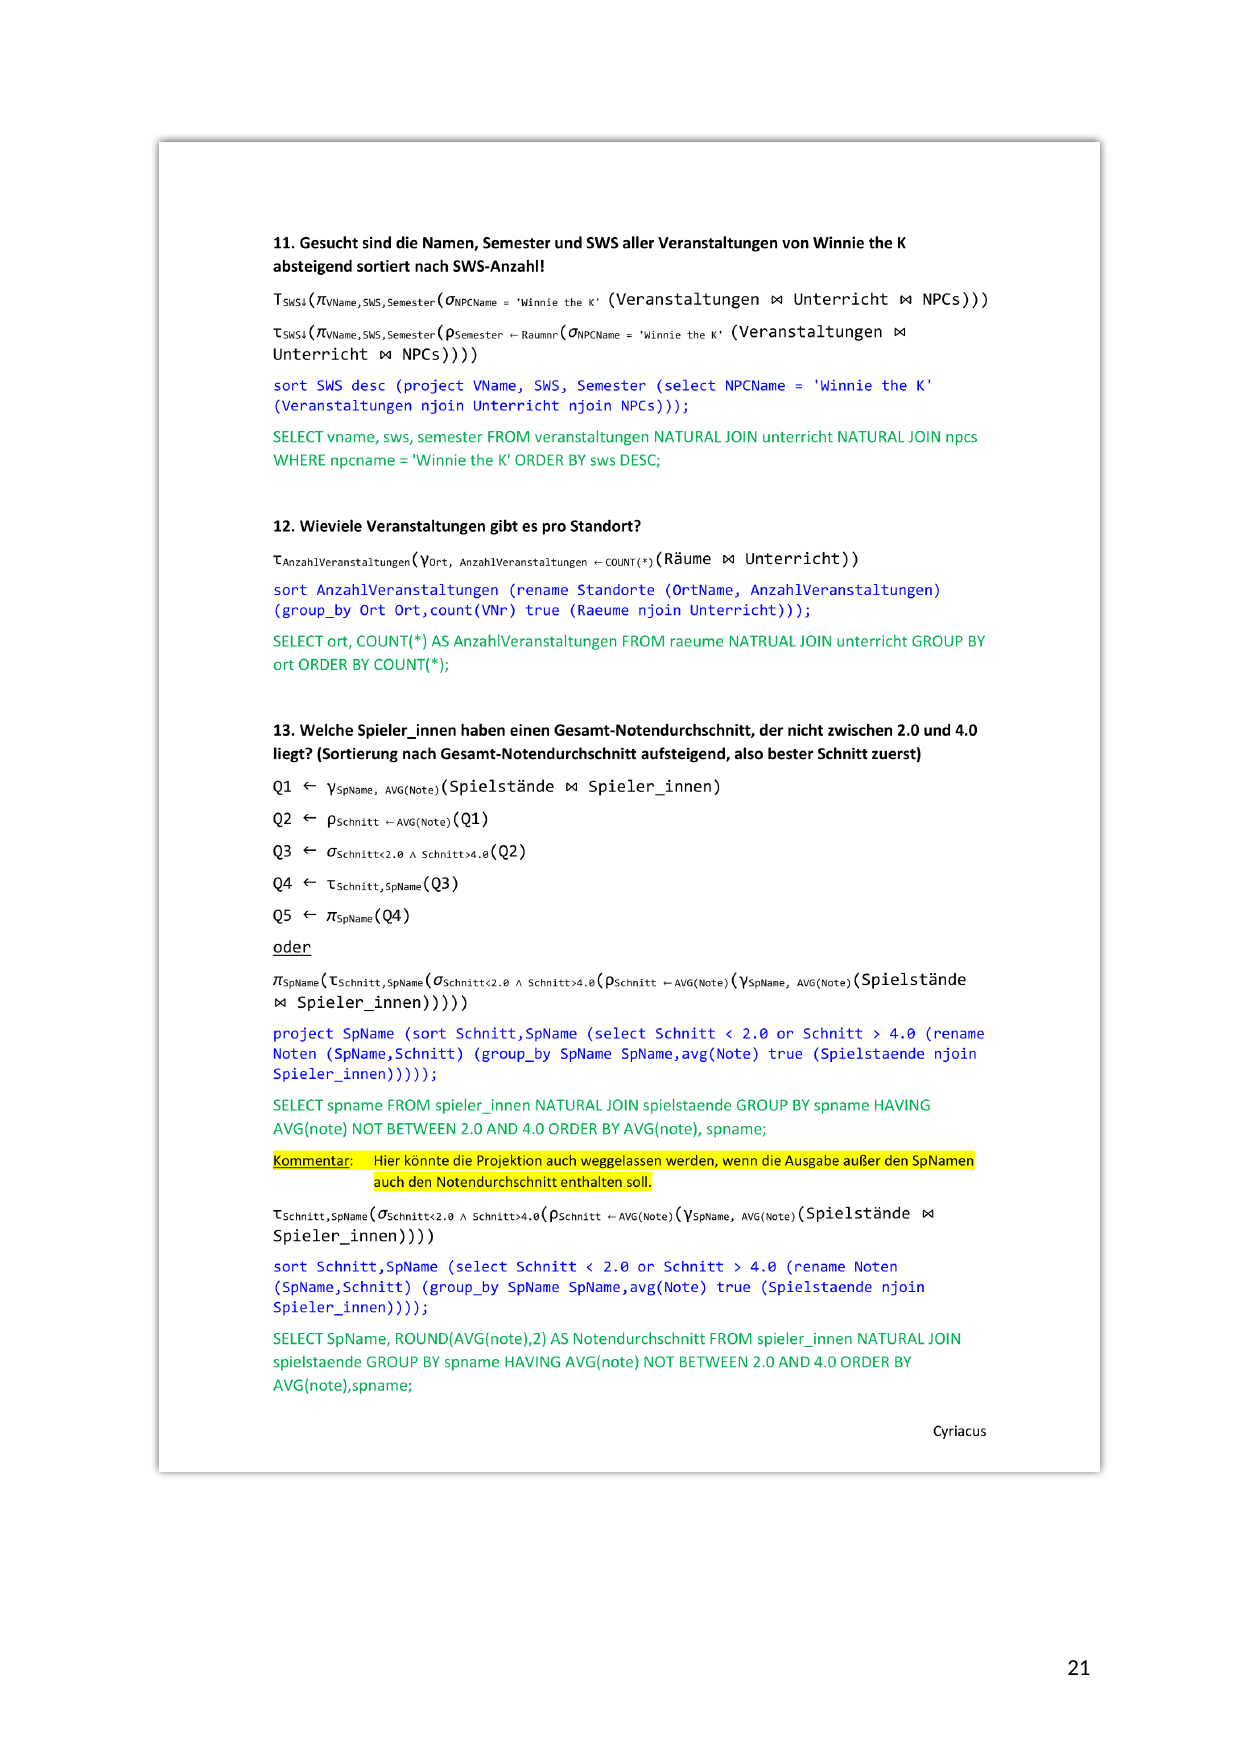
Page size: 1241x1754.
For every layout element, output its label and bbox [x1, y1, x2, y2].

picture [159, 142, 1100, 1472]
